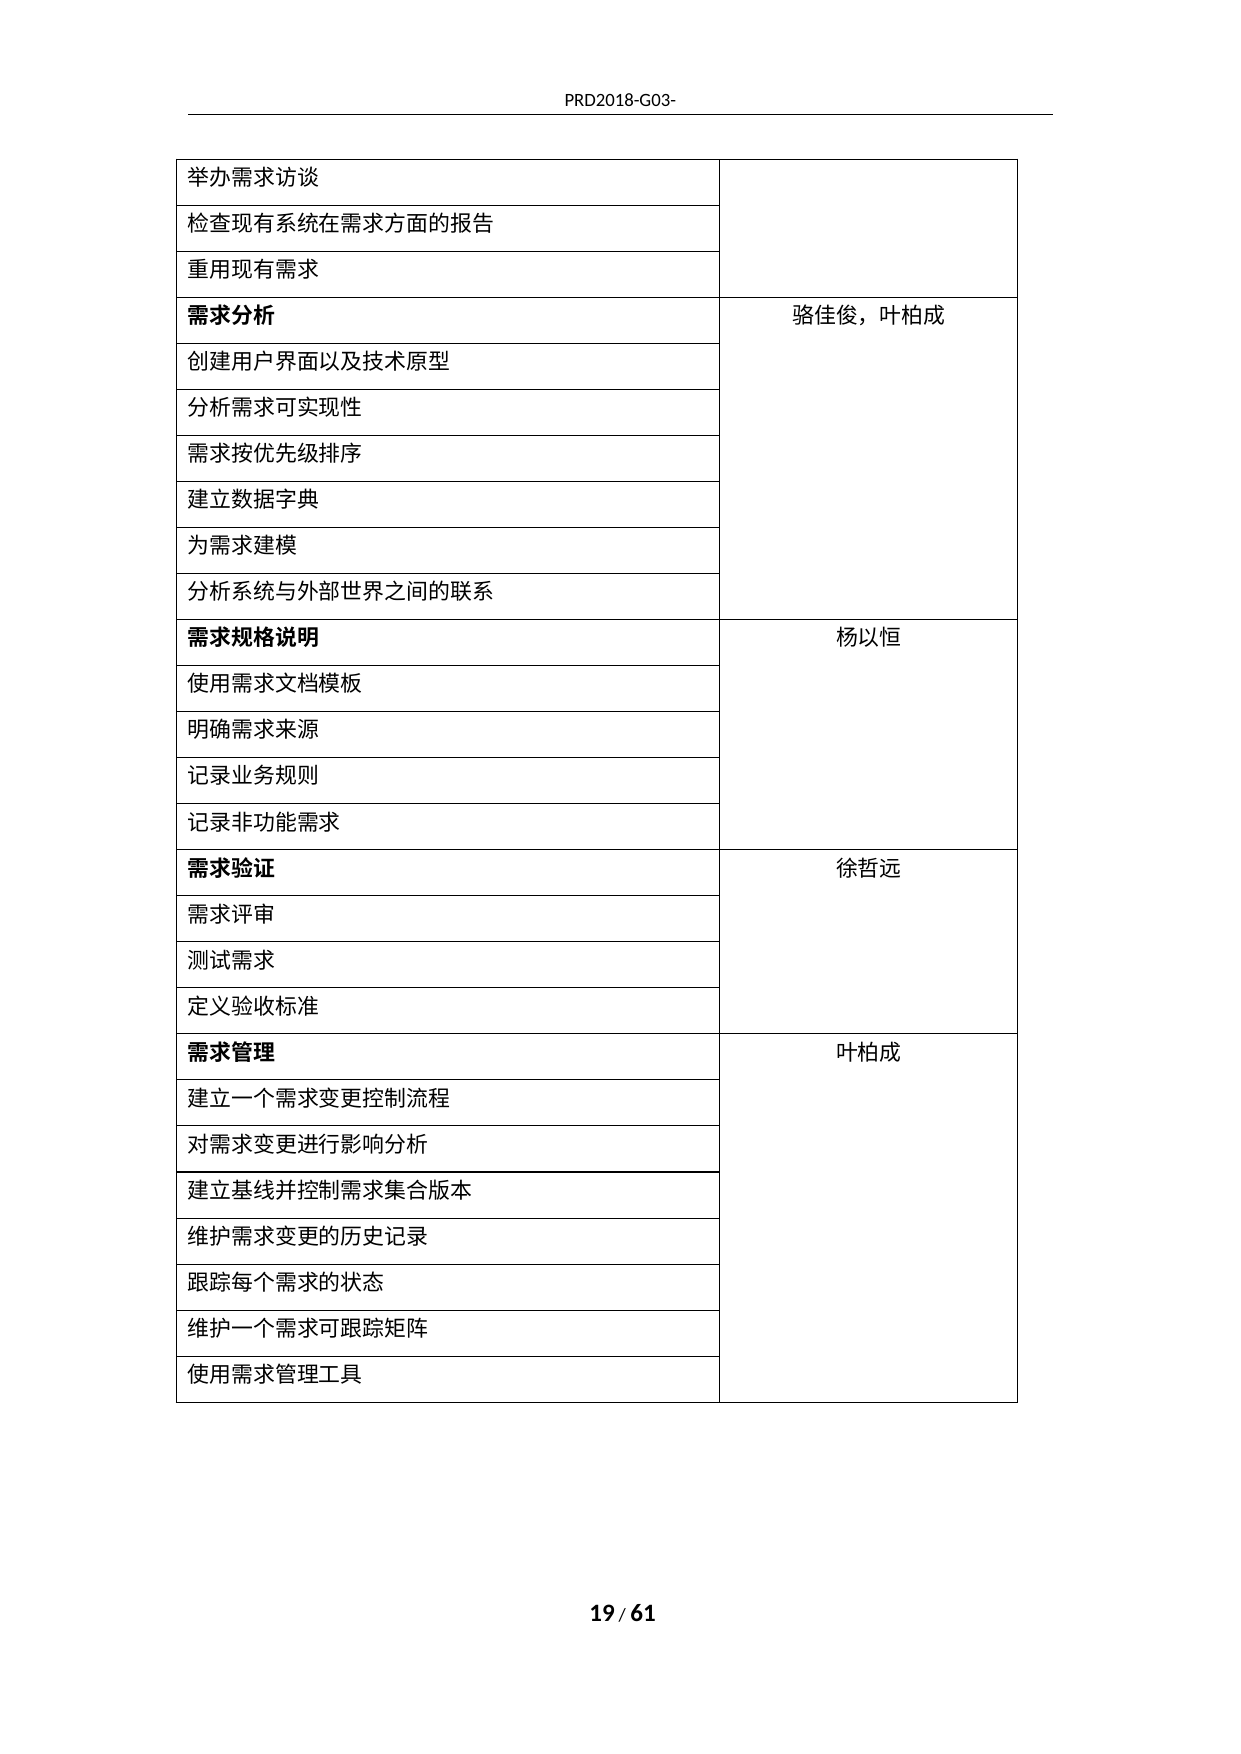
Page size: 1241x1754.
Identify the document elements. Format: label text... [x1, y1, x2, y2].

table_cell 需求验证 [177, 850, 719, 895]
table_cell 分析需求可实现性 [177, 390, 719, 435]
table_cell 需求规格说明 [177, 620, 719, 665]
table_cell 叶柏成 [720, 1034, 1017, 1402]
table_cell 需求按优先级排序 [177, 436, 719, 481]
table_cell 为需求建模 [177, 528, 719, 573]
table_cell 测试需求 [177, 942, 719, 987]
table_cell 需求分析 [177, 298, 719, 343]
table_cell 举办需求访谈 [177, 160, 719, 204]
table_cell 杨以恒 [720, 620, 1017, 849]
table_cell 建立一个需求变更控制流程 [177, 1080, 719, 1125]
table_cell 建立数据字典 [177, 482, 719, 527]
table_cell 创建用户界面以及技术原型 [177, 344, 719, 389]
table_cell 徐哲远 [720, 850, 1017, 1033]
table_cell 重用现有需求 [177, 252, 719, 297]
table_cell 维护需求变更的历史记录 [177, 1219, 719, 1263]
table_cell 检查现有系统在需求方面的报告 [177, 206, 719, 251]
table_cell 骆佳俊，叶柏成 [720, 298, 1017, 619]
table_cell 记录业务规则 [177, 758, 719, 803]
table_cell 需求评审 [177, 896, 719, 941]
table_cell 需求管理 [177, 1034, 719, 1079]
table_cell 明确需求来源 [177, 712, 719, 757]
table_cell 记录非功能需求 [177, 804, 719, 849]
table_cell 分析系统与外部世界之间的联系 [177, 574, 719, 619]
table_cell 维护一个需求可跟踪矩阵 [177, 1311, 719, 1356]
table_cell 建立基线并控制需求集合版本 [177, 1173, 719, 1217]
table_cell 定义验收标准 [177, 988, 719, 1033]
table_cell 使用需求管理工具 [177, 1357, 719, 1402]
table_cell 对需求变更进行影响分析 [177, 1126, 719, 1171]
table_cell 使用需求文档模板 [177, 666, 719, 711]
table_cell 跟踪每个需求的状态 [177, 1265, 719, 1309]
